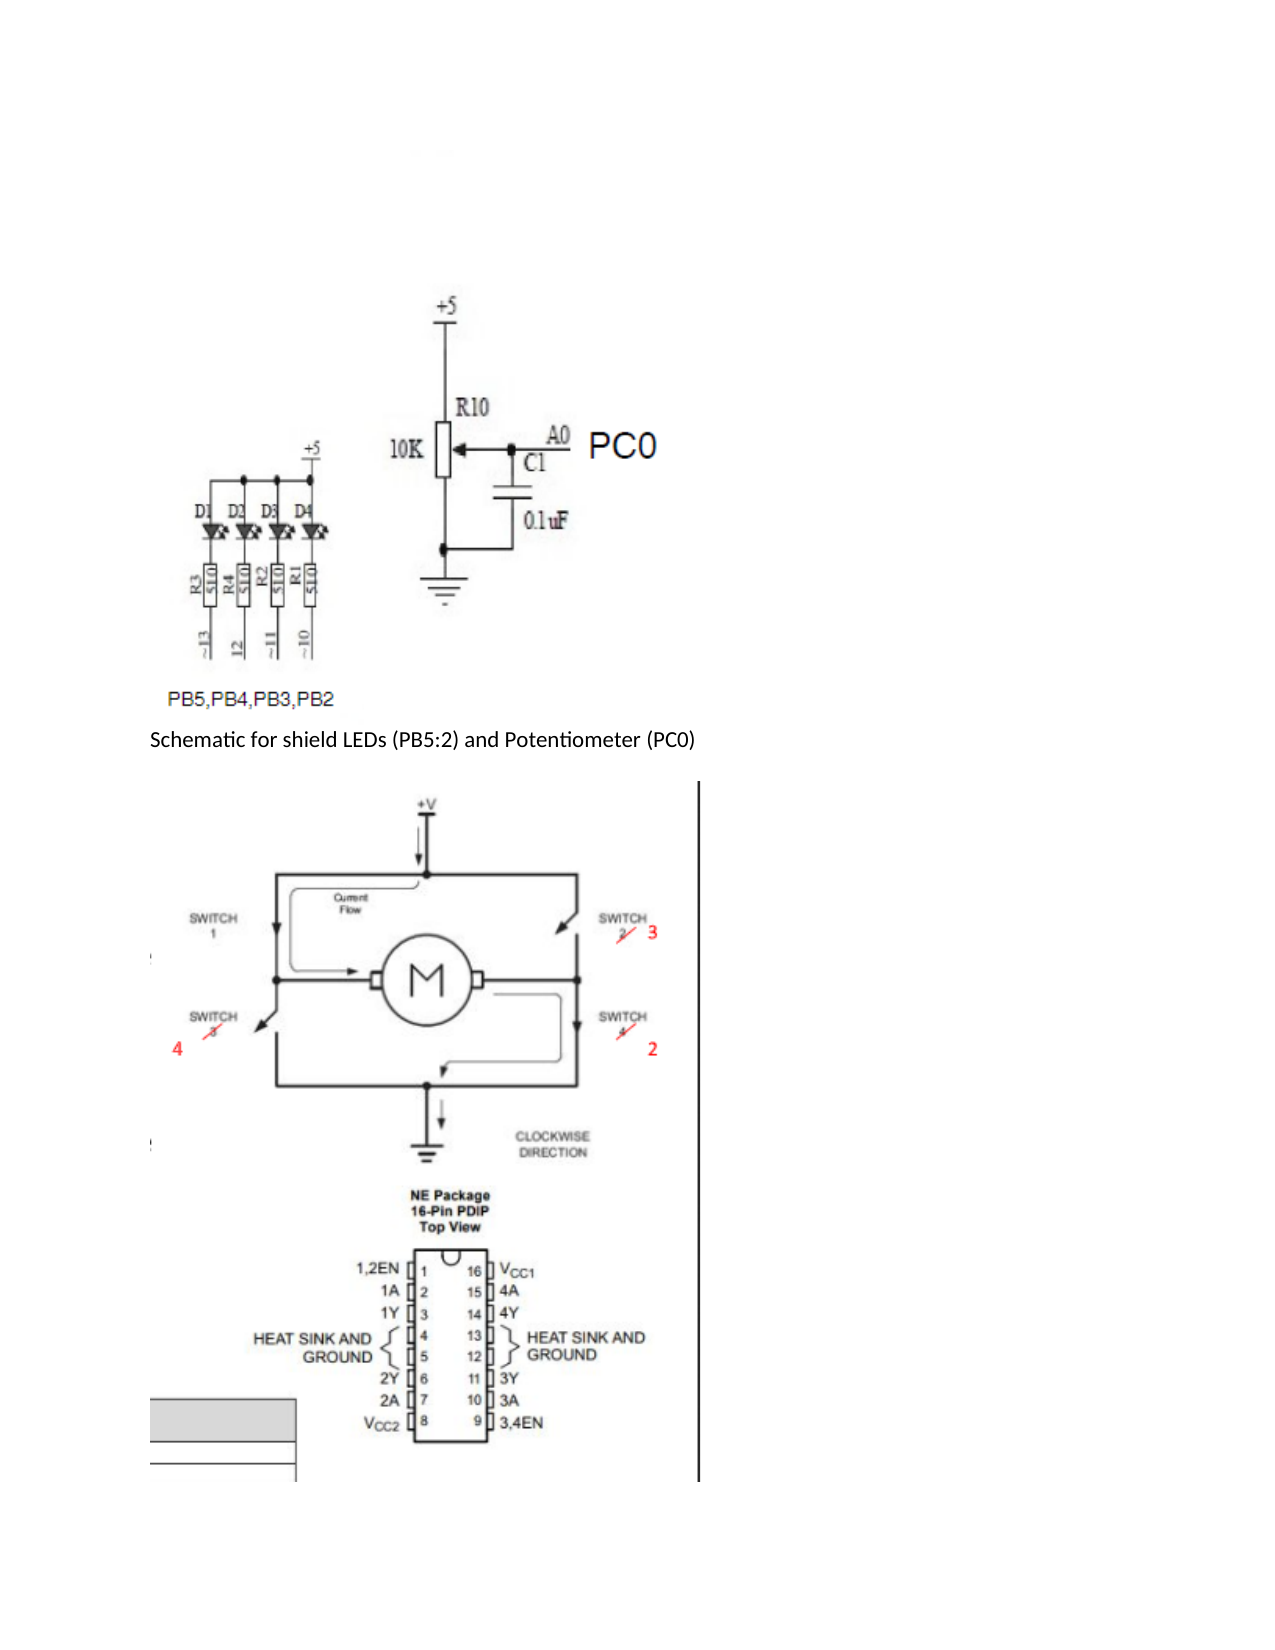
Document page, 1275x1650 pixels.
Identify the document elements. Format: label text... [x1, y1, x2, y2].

text Schematic for shield LEDs (PB5:2) and Potentiometer (PC0) [150, 725, 1125, 753]
picture [150, 781, 700, 1482]
picture [150, 150, 697, 725]
